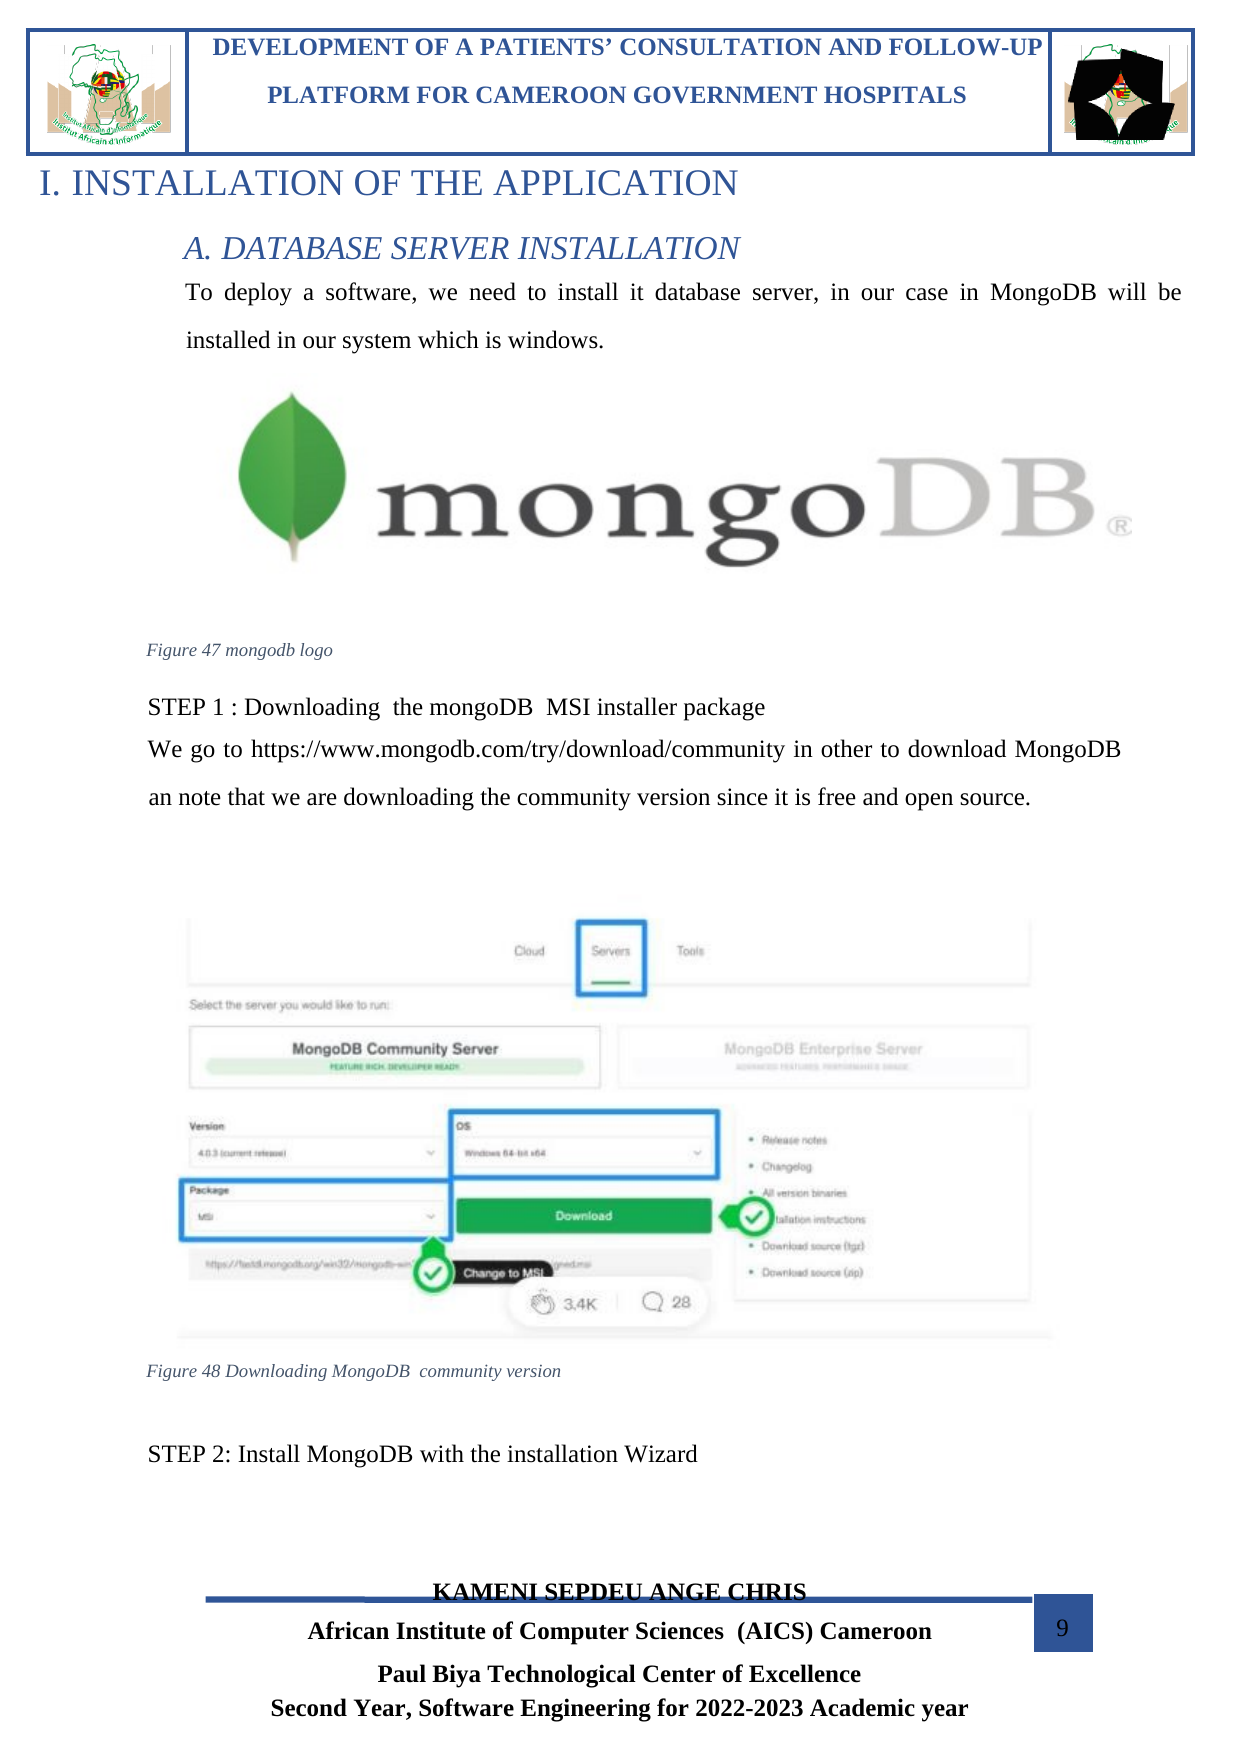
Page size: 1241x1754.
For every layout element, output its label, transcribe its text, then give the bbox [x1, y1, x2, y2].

text Figure 47 mongodb logo [146, 639, 1211, 661]
picture [192, 373, 1132, 633]
text I. INSTALLATION OF THE APPLICATION [39, 147, 1211, 203]
picture [154, 872, 1099, 1354]
text Figure 48 Downloading MongoDB community version [146, 1360, 1211, 1382]
picture [1055, 32, 1194, 150]
text STEP 2: Install MongoDB with the installation Wizard [147, 1439, 1211, 1467]
text A. DATABASE SERVER INSTALLATION [183, 228, 1211, 266]
text To deploy a software, we need to install it database server, in our case in MongoDB will be installed in our system which is windows. [185, 277, 1183, 354]
picture [38, 32, 177, 150]
text We go to https://www.mongodb.com/try/download/community in other to download MongoDB an note that we are downloading the community version since it is free and open source. [147, 734, 1122, 811]
text STEP 1 : Downloading the mongoDB MSI installer package [147, 692, 1211, 721]
